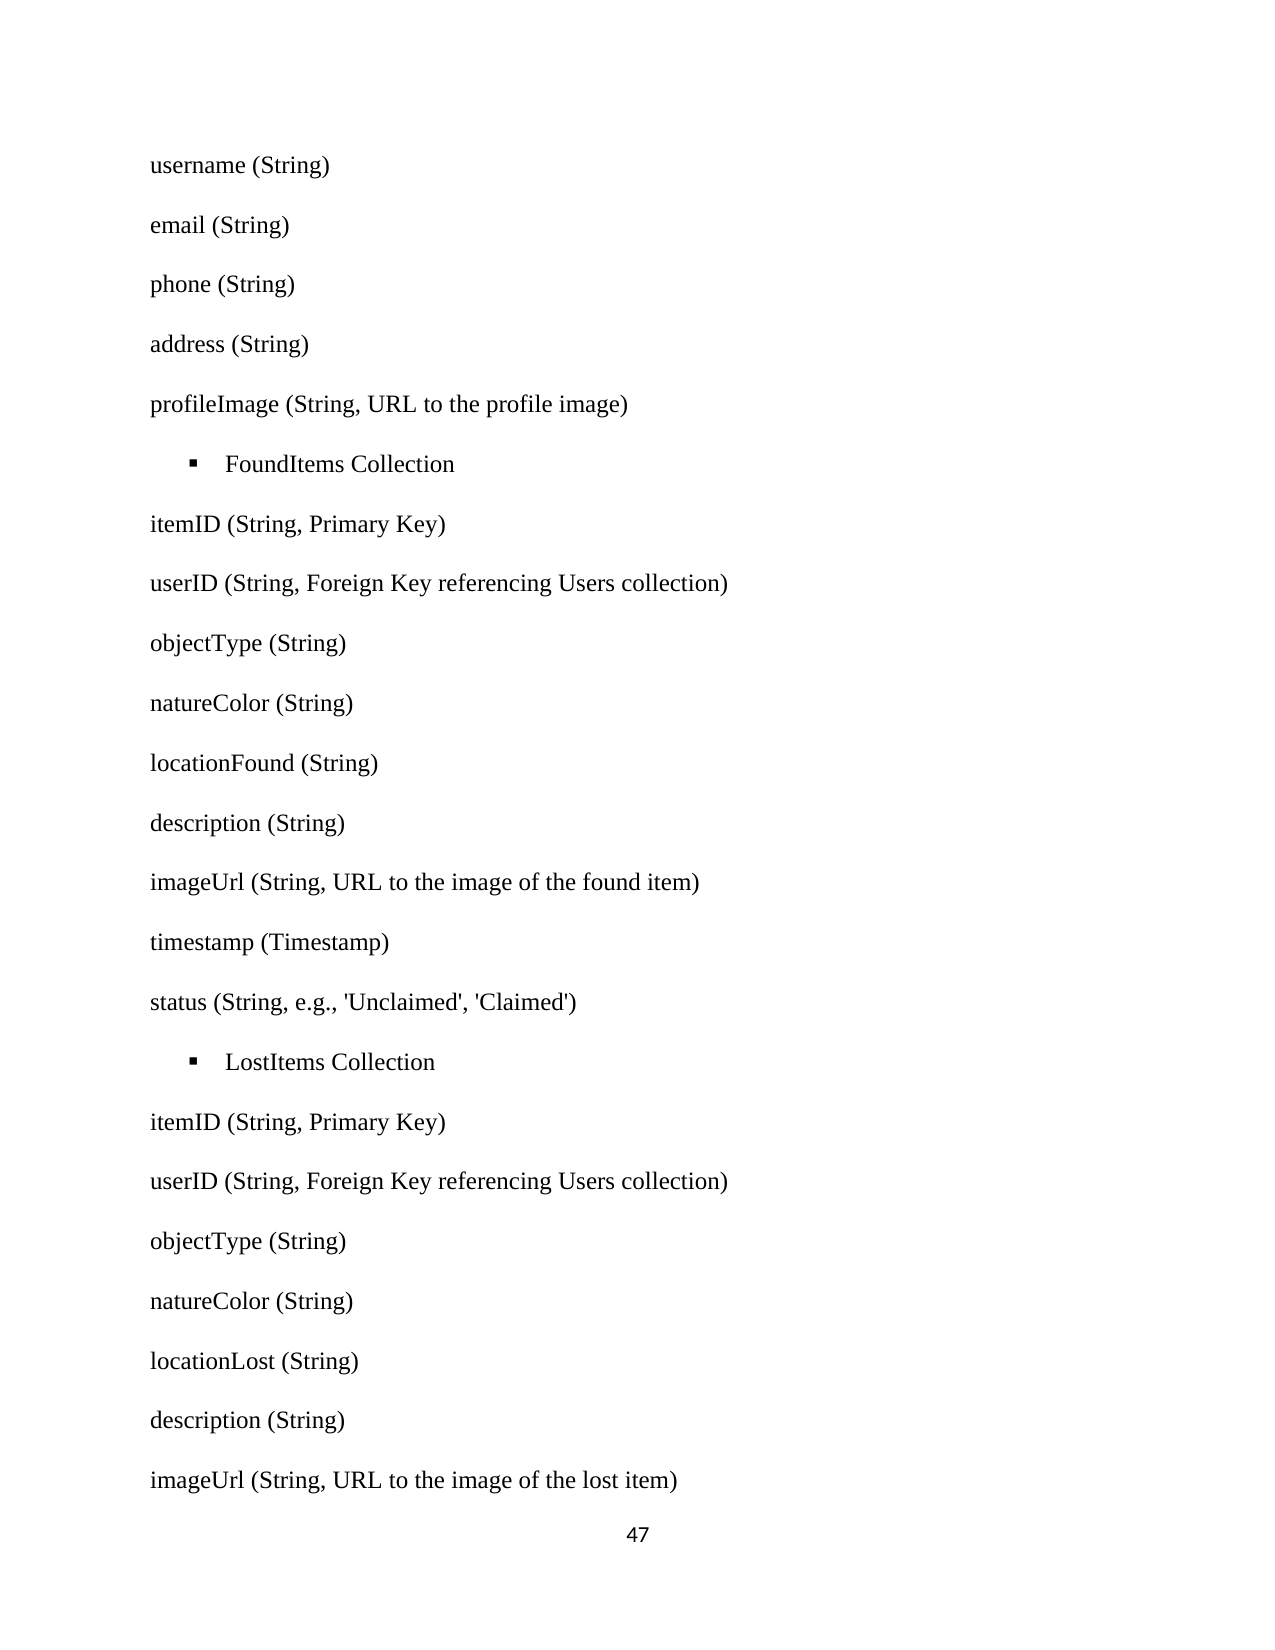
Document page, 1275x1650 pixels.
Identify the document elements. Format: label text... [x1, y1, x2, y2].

list LostItems Collection [187, 1047, 1125, 1076]
text itemID (String, Primary Key) [150, 1107, 1125, 1135]
text status (String, e.g., 'Unclaimed', 'Claimed') [150, 987, 1125, 1016]
text natureColor (String) [150, 1286, 1125, 1315]
text imageUrl (String, URL to the image of the lost item) [150, 1465, 1125, 1494]
text userID (String, Foreign Key referencing Users collection) [150, 568, 1125, 597]
text description (String) [150, 1406, 1125, 1434]
text imageUrl (String, URL to the image of the found item) [150, 867, 1125, 896]
text description (String) [150, 808, 1125, 836]
text natureColor (String) [150, 688, 1125, 717]
text locationFound (String) [150, 748, 1125, 777]
text locationLost (String) [150, 1346, 1125, 1374]
text objectType (String) [150, 1226, 1125, 1255]
text objectType (String) [150, 628, 1125, 657]
text timestamp (Timestamp) [150, 927, 1125, 956]
text phone (String) [150, 269, 1125, 298]
text address (String) [150, 329, 1125, 358]
list FoundItems Collection [187, 449, 1125, 478]
text itemID (String, Primary Key) [150, 509, 1125, 537]
text email (String) [150, 210, 1125, 238]
text userID (String, Foreign Key referencing Users collection) [150, 1166, 1125, 1195]
text username (String) [150, 150, 1125, 179]
text profileImage (String, URL to the profile image) [150, 389, 1125, 418]
